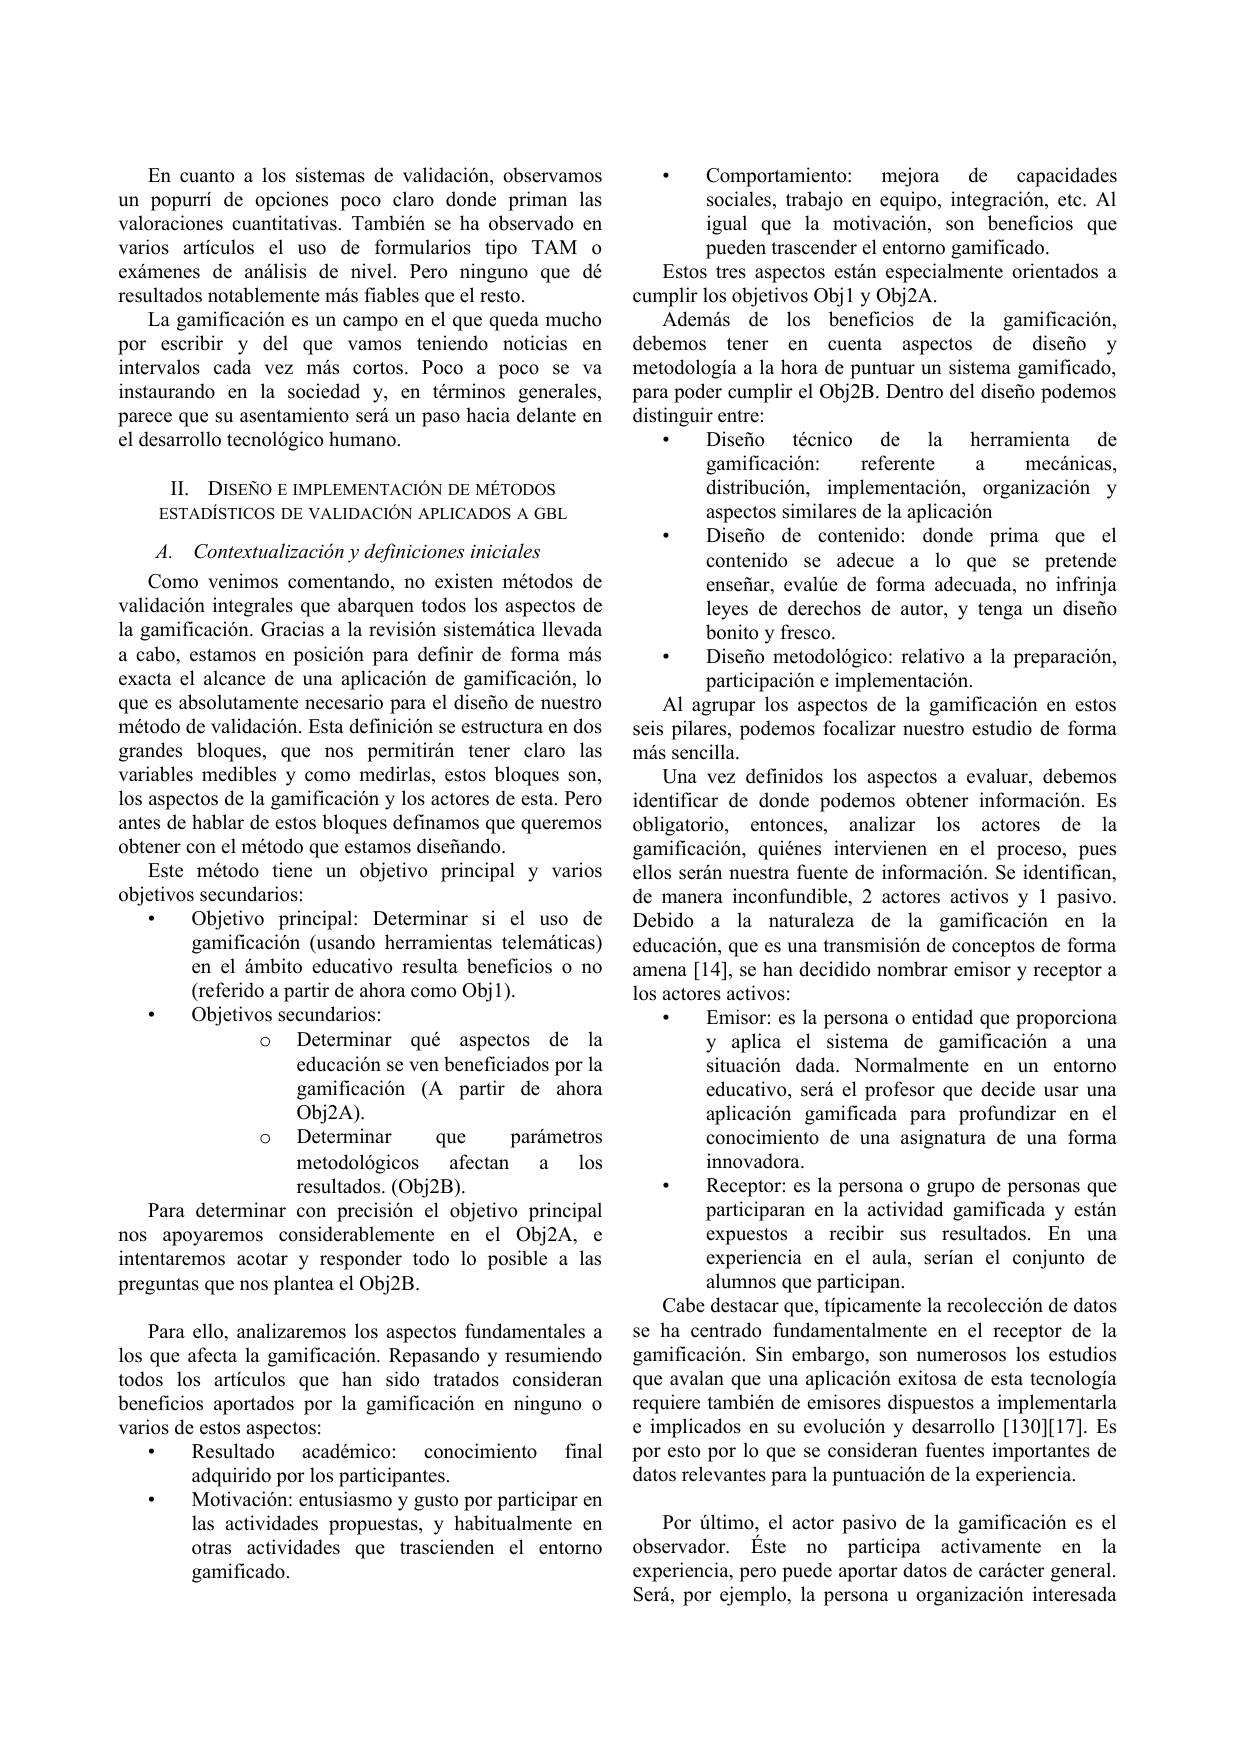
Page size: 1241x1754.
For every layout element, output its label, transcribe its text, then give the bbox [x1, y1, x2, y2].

text En cuanto a los sistemas de validación, observamos un popurrí de opciones poco claro donde priman las valoraciones cuantitativas. También se ha observado en varios artículos el uso de formularios tipo TAM o exámenes de análisis de nivel. Pero ninguno que dé resultados notablemente más fiables que el resto. [118, 162, 603, 307]
list Comportamiento: mejora de capacidades sociales, trabajo en equipo, integración, etc. Al igual que la motivación, son beneficios que pueden trascender el entorno gamificado. [662, 162, 1117, 259]
text Estos tres aspectos están especialmente orientados a cumplir los objetivos Obj1 y Obj2A. [632, 259, 1117, 307]
list Determinar qué aspectos de la educación se ven beneficiados por la gamificación (A partir de ahora Obj2A). [259, 1026, 603, 1124]
list Contextualización y definiciones iniciales [156, 539, 608, 563]
text Para ello, analizaremos los aspectos fundamentales a los que afecta la gamificación. Repasando y resumiendo todos los artículos que han sido tratados consideran beneficios aportados por la gamificación en ninguno o varios de estos aspectos: [118, 1318, 603, 1439]
list Emisor: es la persona o entidad que proporciona y aplica el sistema de gamificación a una situación dada. Normalmente en un entorno educativo, será el profesor que decide usar una aplicación gamificada para profundizar en el conocimiento de una asignatura de una forma innovadora. [662, 1005, 1117, 1173]
text Este método tiene un objetivo principal y varios objetivos secundarios: [118, 858, 603, 906]
list Motivación: entusiasmo y gusto por participar en las actividades propuestas, y habitualmente en otras actividades que trascienden el entorno gamificado. [148, 1487, 603, 1583]
list Determinar que parámetros metodológicos afectan a los resultados. (Obj2B). [259, 1124, 603, 1198]
list Diseño técnico de la herramienta de gamificación: referente a mecánicas, distribución, implementación, organización y aspectos similares de la aplicación [662, 427, 1117, 523]
list Diseño metodológico: relativo a la preparación, participación e implementación. [662, 644, 1117, 692]
list Diseño e implementación de métodos estadísticos de validación aplicados a gbl [118, 476, 608, 524]
text Además de los beneficios de la gamificación, debemos tener en cuenta aspectos de diseño y metodología a la hora de puntuar un sistema gamificado, para poder cumplir el Obj2B. Dentro del diseño podemos distinguir entre: [632, 307, 1117, 427]
list Receptor: es la persona o grupo de personas que participaran en la actividad gamificada y están expuestos a recibir sus resultados. En una experiencia en el aula, serían el conjunto de alumnos que participan. [662, 1173, 1117, 1293]
text Para determinar con precisión el objetivo principal nos apoyaremos considerablemente en el Obj2A, e intentaremos acotar y responder todo lo posible a las preguntas que nos plantea el Obj2B. [118, 1198, 603, 1294]
list Objetivo principal: Determinar si el uso de gamificación (usando herramientas telemáticas) en el ámbito educativo resulta beneficios o no (referido a partir de ahora como Obj1). [148, 906, 603, 1002]
text La gamificación es un campo en el que queda mucho por escribir y del que vamos teniendo noticias en intervalos cada vez más cortos. Poco a poco se va instaurando en la sociedad y, en términos generales, parece que su asentamiento será un paso hacia delante en el desarrollo tecnológico humano. [118, 307, 603, 451]
text Como venimos comentando, no existen métodos de validación integrales que abarquen todos los aspectos de la gamificación. Gracias a la revisión sistemática llevada a cabo, estamos en posición para definir de forma más exacta el alcance de una aplicación de gamificación, lo que es absolutamente necesario para el diseño de nuestro método de validación. Esta definición se estructura en dos grandes bloques, que nos permitirán tener claro las variables medibles y como medirlas, estos bloques son, los aspectos de la gamificación y los actores de esta. Pero antes de hablar de estos bloques definamos que queremos obtener con el método que estamos diseñando. [118, 569, 603, 858]
text Al agrupar los aspectos de la gamificación en estos seis pilares, podemos focalizar nuestro estudio de forma más sencilla. [632, 692, 1117, 764]
list Objetivos secundarios: [148, 1002, 603, 1026]
list Diseño de contenido: donde prima que el contenido se adecue a lo que se pretende enseñar, evalúe de forma adecuada, no infrinja leyes de derechos de autor, y tenga un diseño bonito y fresco. [662, 523, 1117, 644]
text Cabe destacar que, típicamente la recolección de datos se ha centrado fundamentalmente en el receptor de la gamificación. Sin embargo, son numerosos los estudios que avalan que una aplicación exitosa de esta tecnología requiere también de emisores dispuestos a implementarla e implicados en su evolución y desarrollo [130][17]. Es por esto por lo que se consideran fuentes importantes de datos relevantes para la puntuación de la experiencia. [632, 1293, 1117, 1486]
text Una vez definidos los aspectos a evaluar, debemos identificar de donde podemos obtener información. Es obligatorio, entonces, analizar los actores de la gamificación, quiénes intervienen en el proceso, pues ellos serán nuestra fuente de información. Se identifican, de manera inconfundible, 2 actores activos y 1 pasivo. Debido a la naturaleza de la gamificación en la educación, que es una transmisión de conceptos de forma amena [14], se han decidido nombrar emisor y receptor a los actores activos: [632, 764, 1117, 1005]
list Resultado académico: conocimiento final adquirido por los participantes. [148, 1439, 603, 1487]
